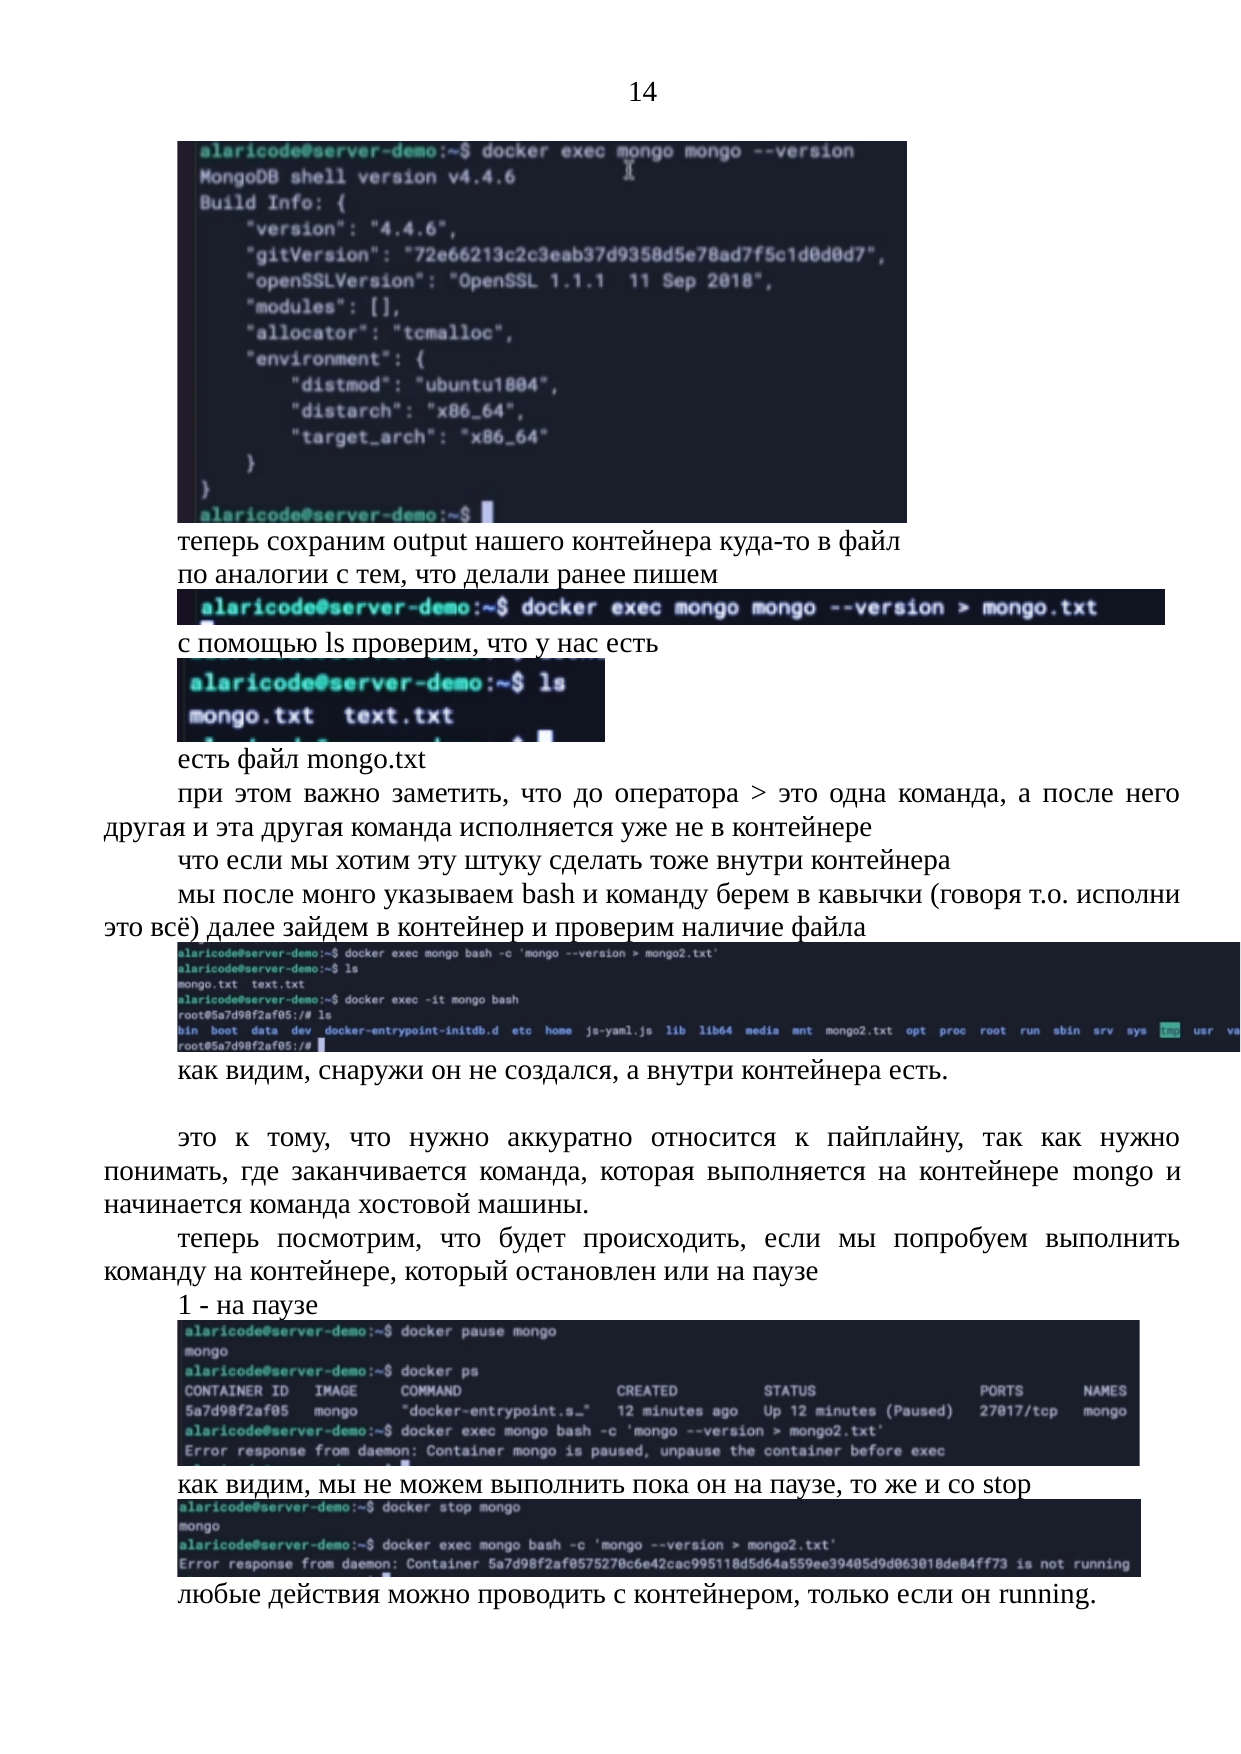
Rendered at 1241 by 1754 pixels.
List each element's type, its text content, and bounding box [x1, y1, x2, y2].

text есть файл mongo.txt [103, 742, 1181, 775]
picture [177, 1320, 1140, 1466]
text это к тому, что нужно аккуратно относится к пайплайну, так как нужно понимать, где заканчивается команда, которая выполняется на контейнере mongo и начинается команда хостовой машины. [103, 1119, 1181, 1220]
text при этом важно заметить, что до оператора > это одна команда, а после него другая и эта другая команда исполняется уже не в контейнере [103, 775, 1181, 842]
text как видим, снаружи он не создался, а внутри контейнера есть. [103, 1052, 1181, 1086]
text теперь посмотрим, что будет происходить, если мы попробуем выполнить команду на контейнере, который остановлен или на паузе [103, 1220, 1181, 1287]
picture [177, 141, 907, 523]
picture [177, 589, 1165, 625]
picture [177, 658, 605, 742]
text как видим, мы не можем выполнить пока он на паузе, то же и со stop [103, 1466, 1181, 1499]
text что если мы хотим эту штуку сделать тоже внутри контейнера [103, 842, 1181, 876]
text по аналогии с тем, что делали ранее пишем [103, 556, 1181, 590]
picture [177, 1499, 1141, 1577]
picture [177, 942, 1241, 1052]
text теперь сохраним output нашего контейнера куда-то в файл [103, 523, 1181, 556]
text 1 - на паузе [103, 1287, 1181, 1320]
text любые действия можно проводить с контейнером, только если он running. [103, 1576, 1181, 1610]
text с помощью ls проверим, что у нас есть [103, 625, 1181, 659]
text мы после монго указываем bash и команду берем в кавычки (говоря т.о. исполни это всё) далее зайдем в контейнер и проверим наличие файла [103, 876, 1181, 943]
